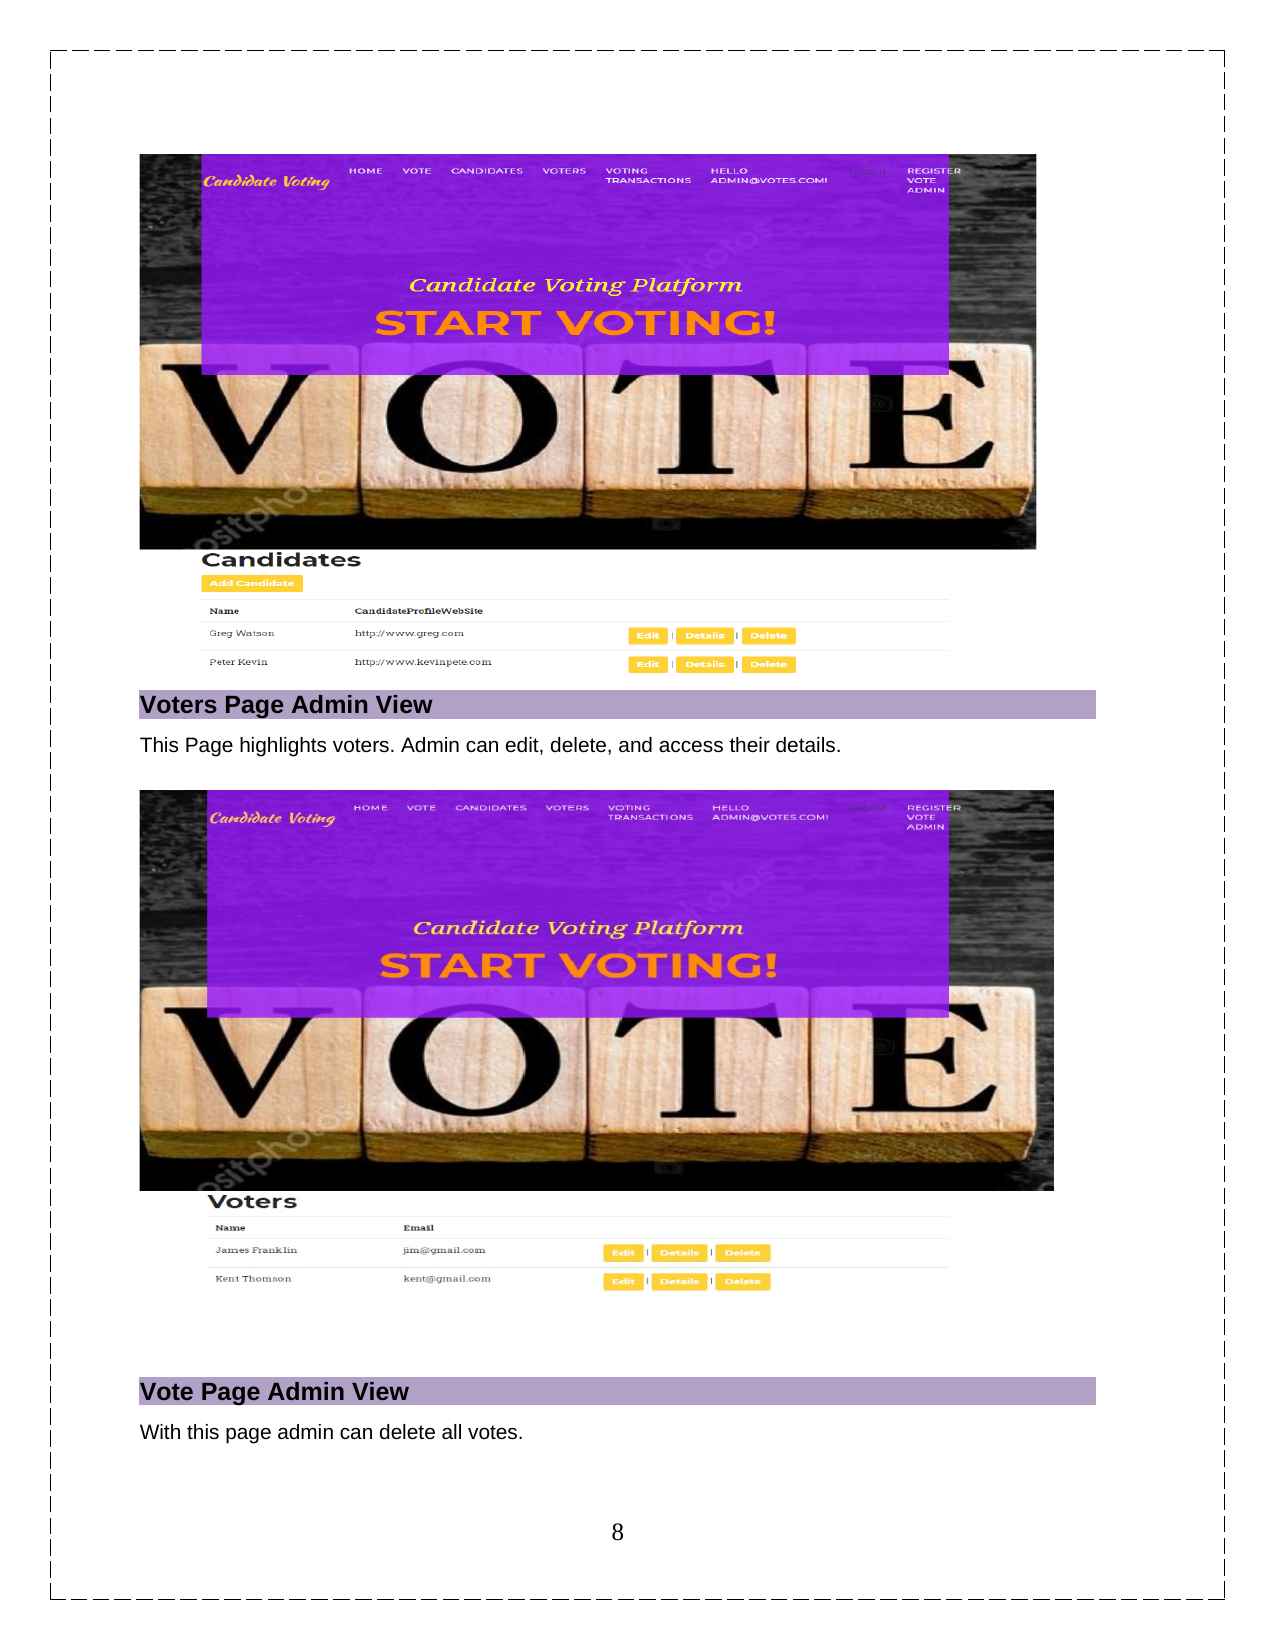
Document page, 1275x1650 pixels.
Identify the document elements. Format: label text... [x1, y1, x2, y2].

text Voters Page Admin View [139, 690, 1096, 719]
text Vote Page Admin View [139, 1377, 1096, 1405]
text This Page highlights voters. Admin can edit, delete, and access their details. [139, 733, 1096, 757]
picture [139, 790, 1054, 1299]
picture [139, 154, 1037, 676]
text With this page admin can delete all votes. [139, 1420, 1096, 1444]
